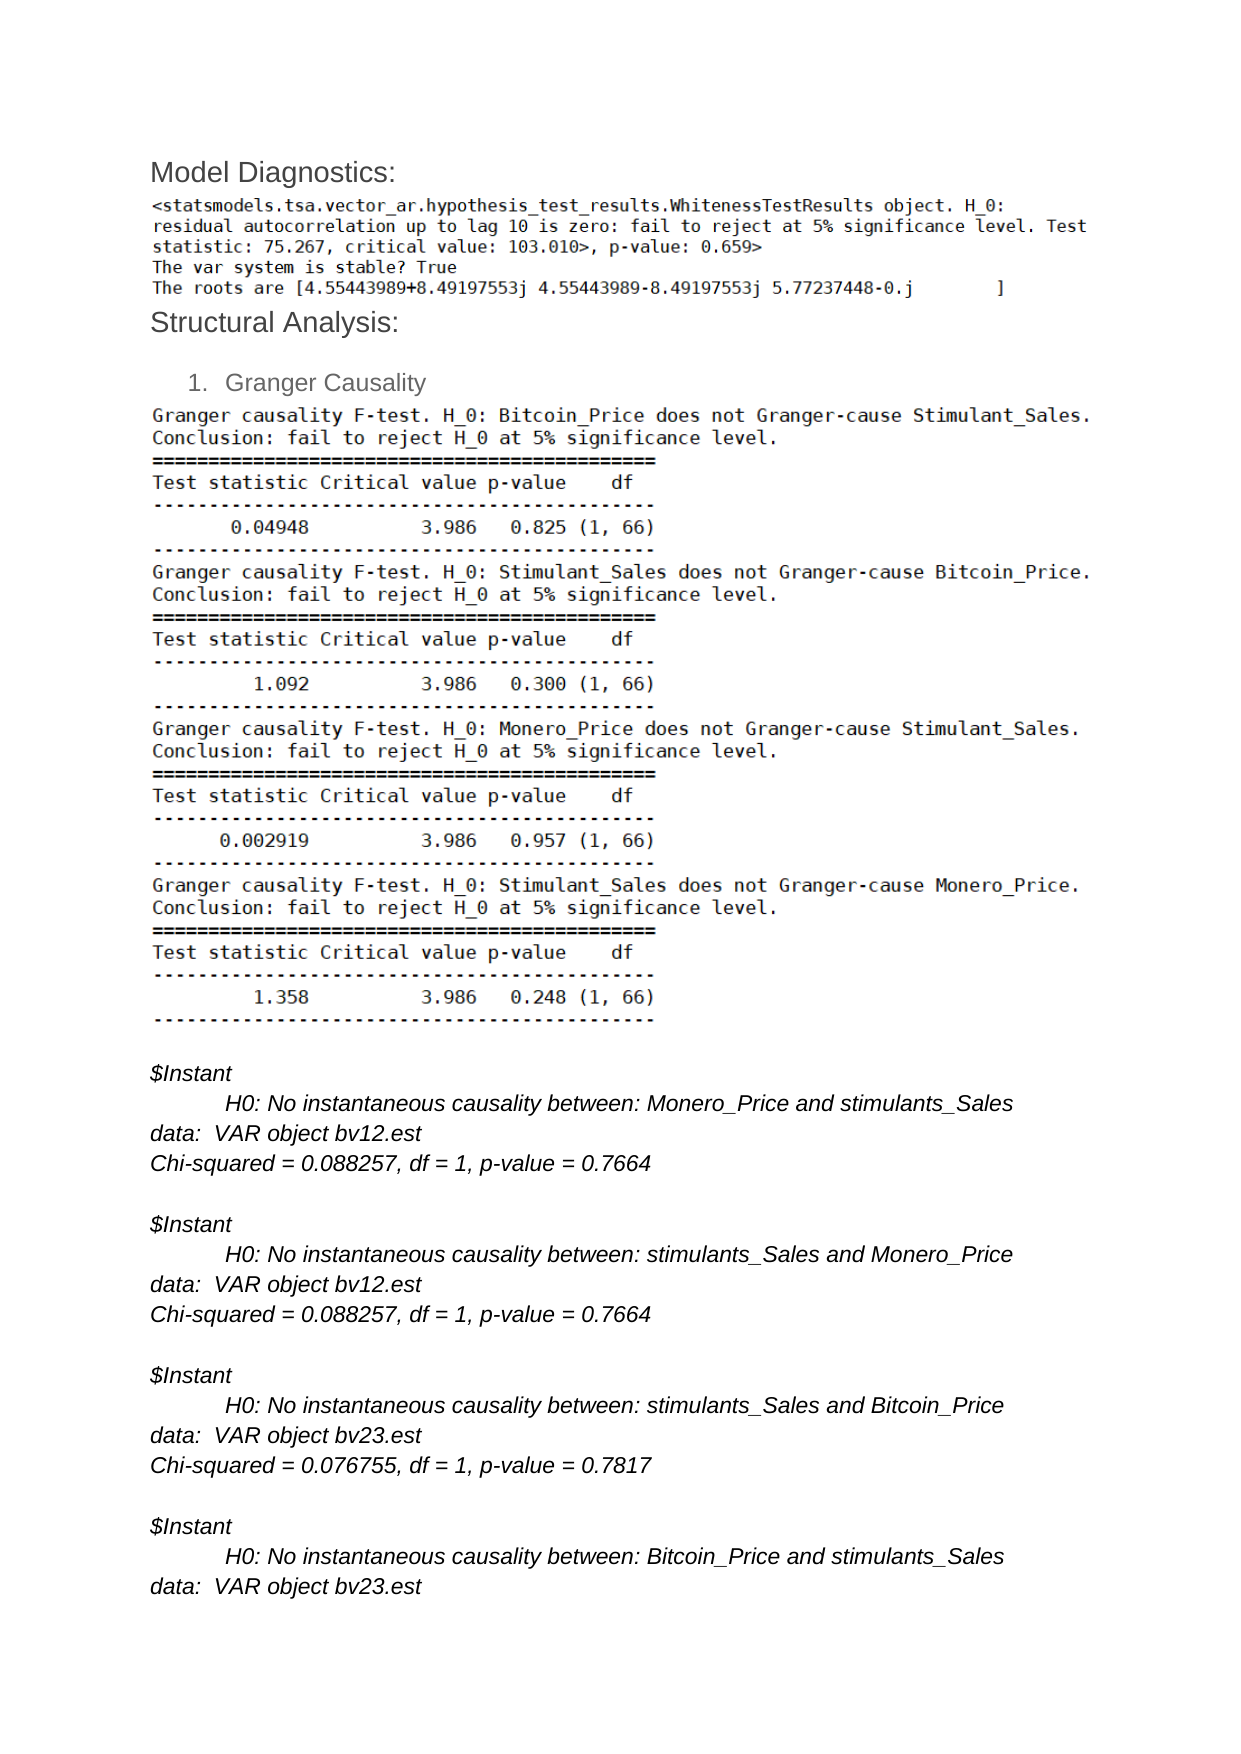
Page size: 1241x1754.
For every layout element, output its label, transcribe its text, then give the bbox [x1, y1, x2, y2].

text H0: No instantaneous causality between: stimulants_Sales and Monero_Price [150, 1241, 1090, 1267]
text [150, 1452, 1090, 1479]
text Chi-squared = 0.088257, df = 1, p-value = 0.7664 [150, 1150, 1090, 1177]
subtitle Granger Causality [187, 368, 1090, 396]
text $Instant [150, 1362, 1090, 1388]
text Chi-squared = 0.088257, df = 1, p-value = 0.7664 [150, 1301, 1090, 1328]
text $Instant [150, 1513, 1090, 1539]
subtitle Structural Analysis: [150, 305, 1090, 338]
subtitle Model Diagnostics: [150, 155, 1090, 188]
text H0: No instantaneous causality between: Monero_Price and stimulants_Sales [150, 1090, 1090, 1116]
text H0: No instantaneous causality between: Bitcoin_Price and stimulants_Sales [150, 1543, 1090, 1569]
text data: VAR object bv12.est [150, 1271, 1090, 1297]
text data: VAR object bv12.est [150, 1120, 1090, 1146]
text $Instant [150, 1211, 1090, 1237]
picture [150, 404, 1091, 1026]
text $Instant [150, 1059, 1090, 1086]
text data: VAR object bv23.est [150, 1422, 1090, 1448]
text H0: No instantaneous causality between: stimulants_Sales and Bitcoin_Price [150, 1392, 1090, 1418]
text data: VAR object bv23.est [150, 1573, 1090, 1599]
picture [150, 196, 1091, 301]
